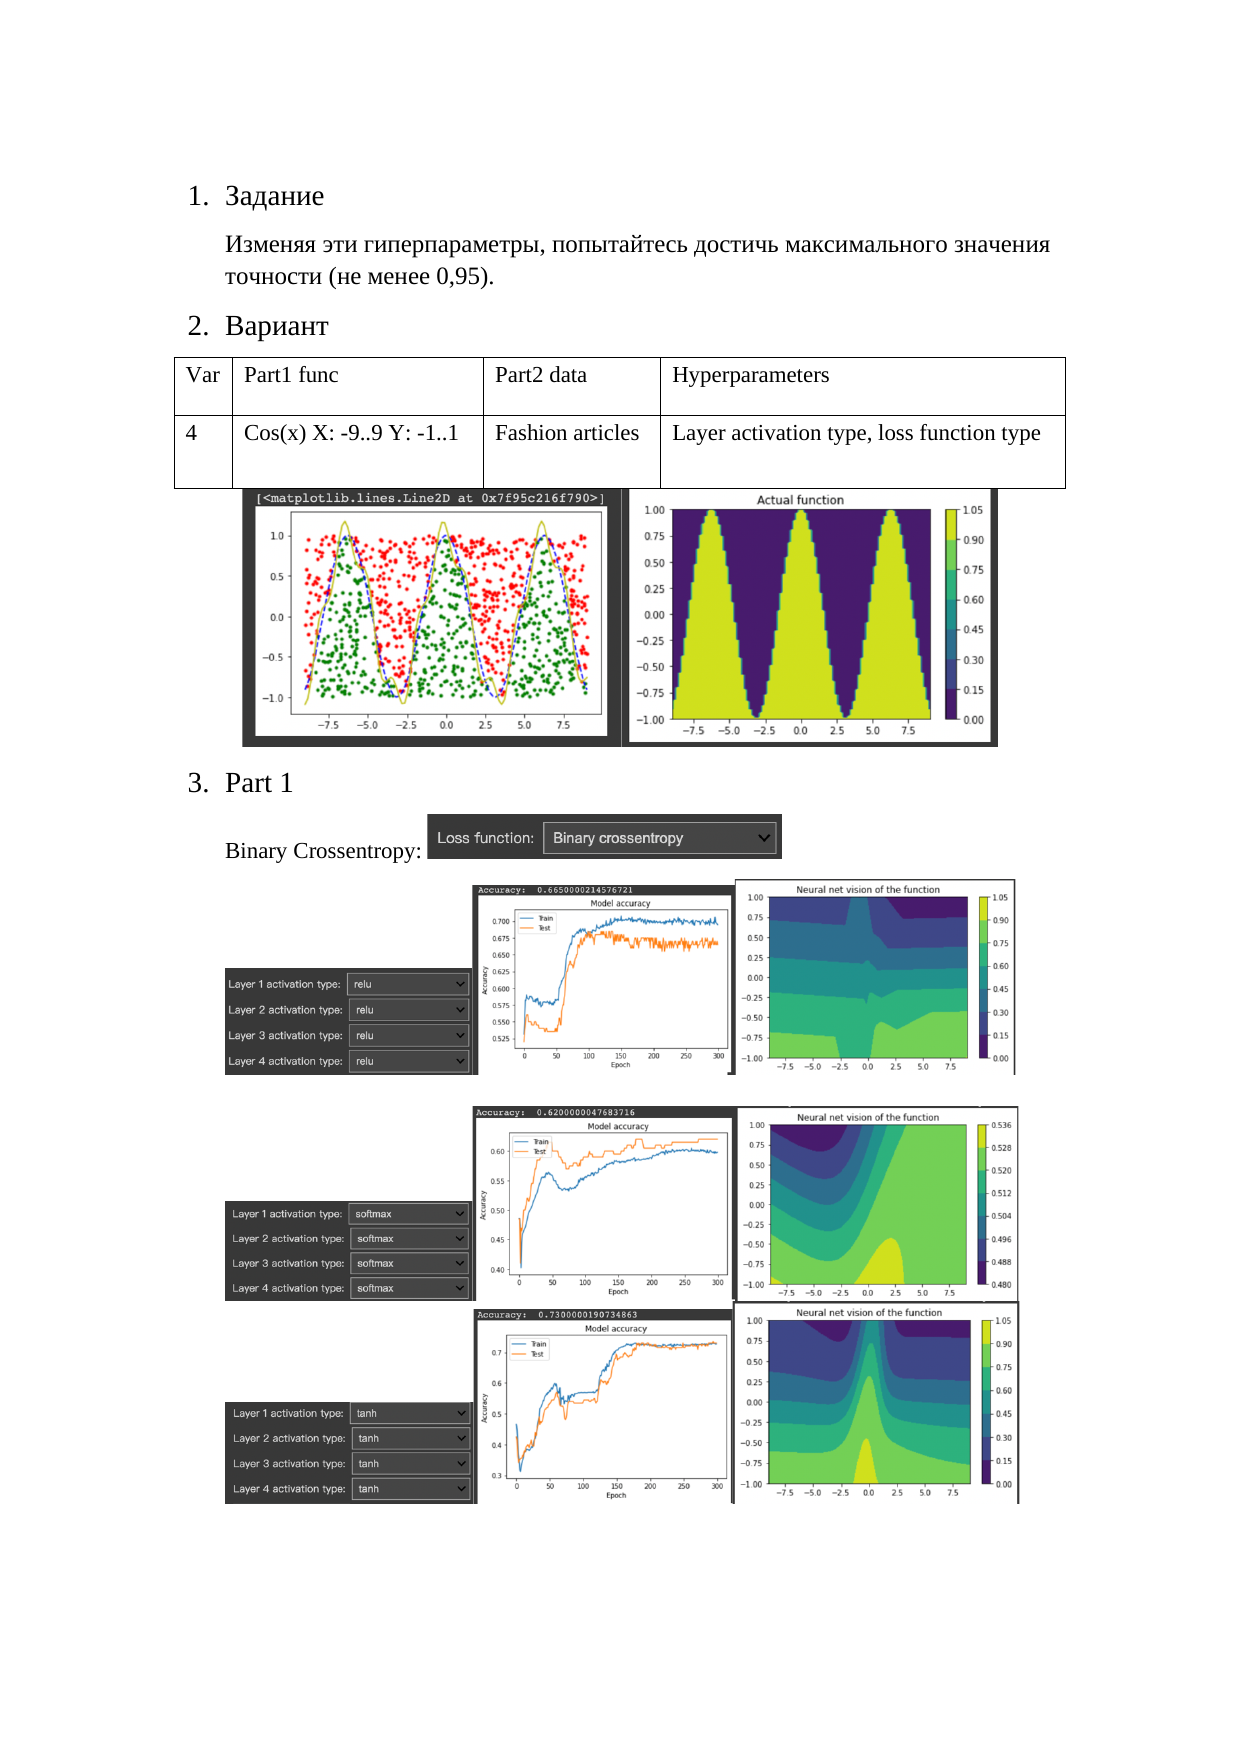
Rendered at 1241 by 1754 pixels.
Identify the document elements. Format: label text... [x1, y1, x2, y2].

picture [225, 879, 1016, 1075]
table_header Var [175, 358, 232, 415]
table_cell 4 [175, 416, 232, 488]
table_cell Fashion articles [484, 416, 660, 488]
list Вариант [187, 292, 1053, 357]
table_header Part2 data [484, 358, 660, 415]
table_header Part1 func [233, 358, 483, 415]
picture [427, 814, 782, 859]
table_header Hyperparameters [661, 358, 1065, 415]
table_cell Cos(x) X: -9..9 Y: -1..1 [233, 416, 483, 488]
picture [225, 1106, 1020, 1504]
list Изменяя эти гиперпараметры, попытайтесь достичь максимального значения точности (не менее 0,95). [225, 227, 1053, 292]
picture [242, 489, 998, 747]
table_cell Layer activation type, loss function type [661, 416, 1065, 488]
list Задание [187, 162, 1053, 227]
list Part 1 [187, 749, 1053, 814]
